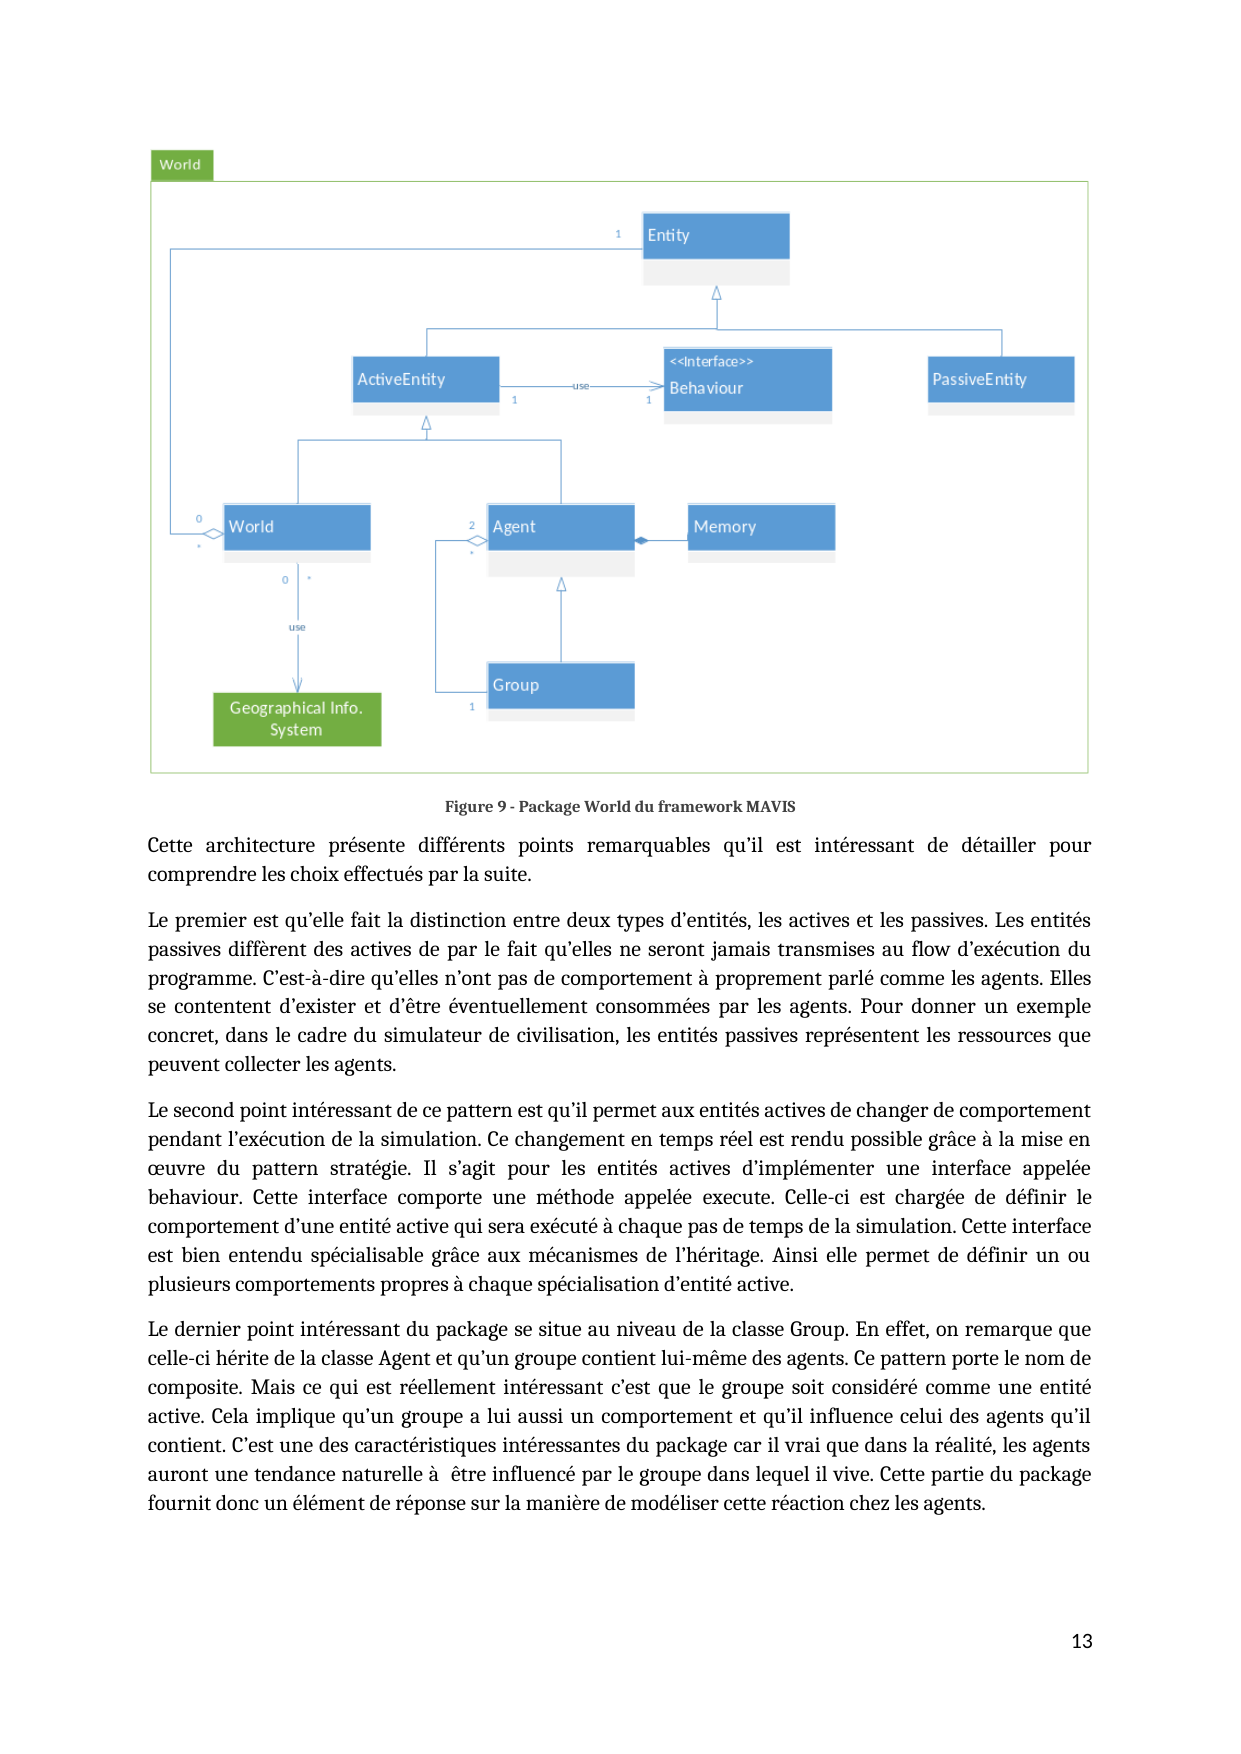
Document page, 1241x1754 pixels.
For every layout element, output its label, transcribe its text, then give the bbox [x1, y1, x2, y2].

text Figure 9 - Package World du framework MAVIS [148, 797, 1093, 816]
text Cette architecture présente différents points remarquables qu’il est intéressant de détailler pour comprendre les choix effectués par la suite. [148, 833, 1093, 887]
text Le premier est qu’elle fait la distinction entre deux types d’entités, les actives et les passives. Les entités passives diffèrent des actives de par le fait qu’elles ne seront jamais transmises au flow d’exécution du programme. C’est-à-dire qu’elles n’ont pas de comportement à proprement parlé comme les agents. Elles se contentent d’exister et d’être éventuellement consommées par les agents. Pour donner un exemple concret, dans le cadre du simulateur de civilisation, les entités passives représentent les ressources que peuvent collecter les agents. [148, 907, 1093, 1077]
text Le dernier point intéressant du package se situe au niveau de la classe Group. En effet, on remarque que celle-ci hérite de la classe Agent et qu’un groupe contient lui-même des agents. Ce pattern porte le nom de composite. Mais ce qui est réellement intéressant c’est que le groupe soit considéré comme une entité active. Cela implique qu’un groupe a lui aussi un comportement et qu’il influence celui des agents qu’il contient. C’est une des caractéristiques intéressantes du package car il vrai que dans la réalité, les agents auront une tendance naturelle à être influencé par le groupe dans lequel il vive. Cette partie du package fournit donc un élément de réponse sur la manière de modéliser cette réaction chez les agents. [148, 1317, 1093, 1516]
text Le second point intéressant de ce pattern est qu’il permet aux entités actives de changer de comportement pendant l’exécution de la simulation. Ce changement en temps réel est rendu possible grâce à la mise en œuvre du pattern stratégie. Il s’agit pour les entités actives d’implémenter une interface appelée behaviour. Cette interface comporte une méthode appelée execute. Celle-ci est chargée de définir le comportement d’une entité active qui sera exécuté à chaque pas de temps de la simulation. Cette interface est bien entendu spécialisable grâce aux mécanismes de l’héritage. Ainsi elle permet de définir un ou plusieurs comportements propres à chaque spécialisation d’entité active. [148, 1098, 1093, 1297]
